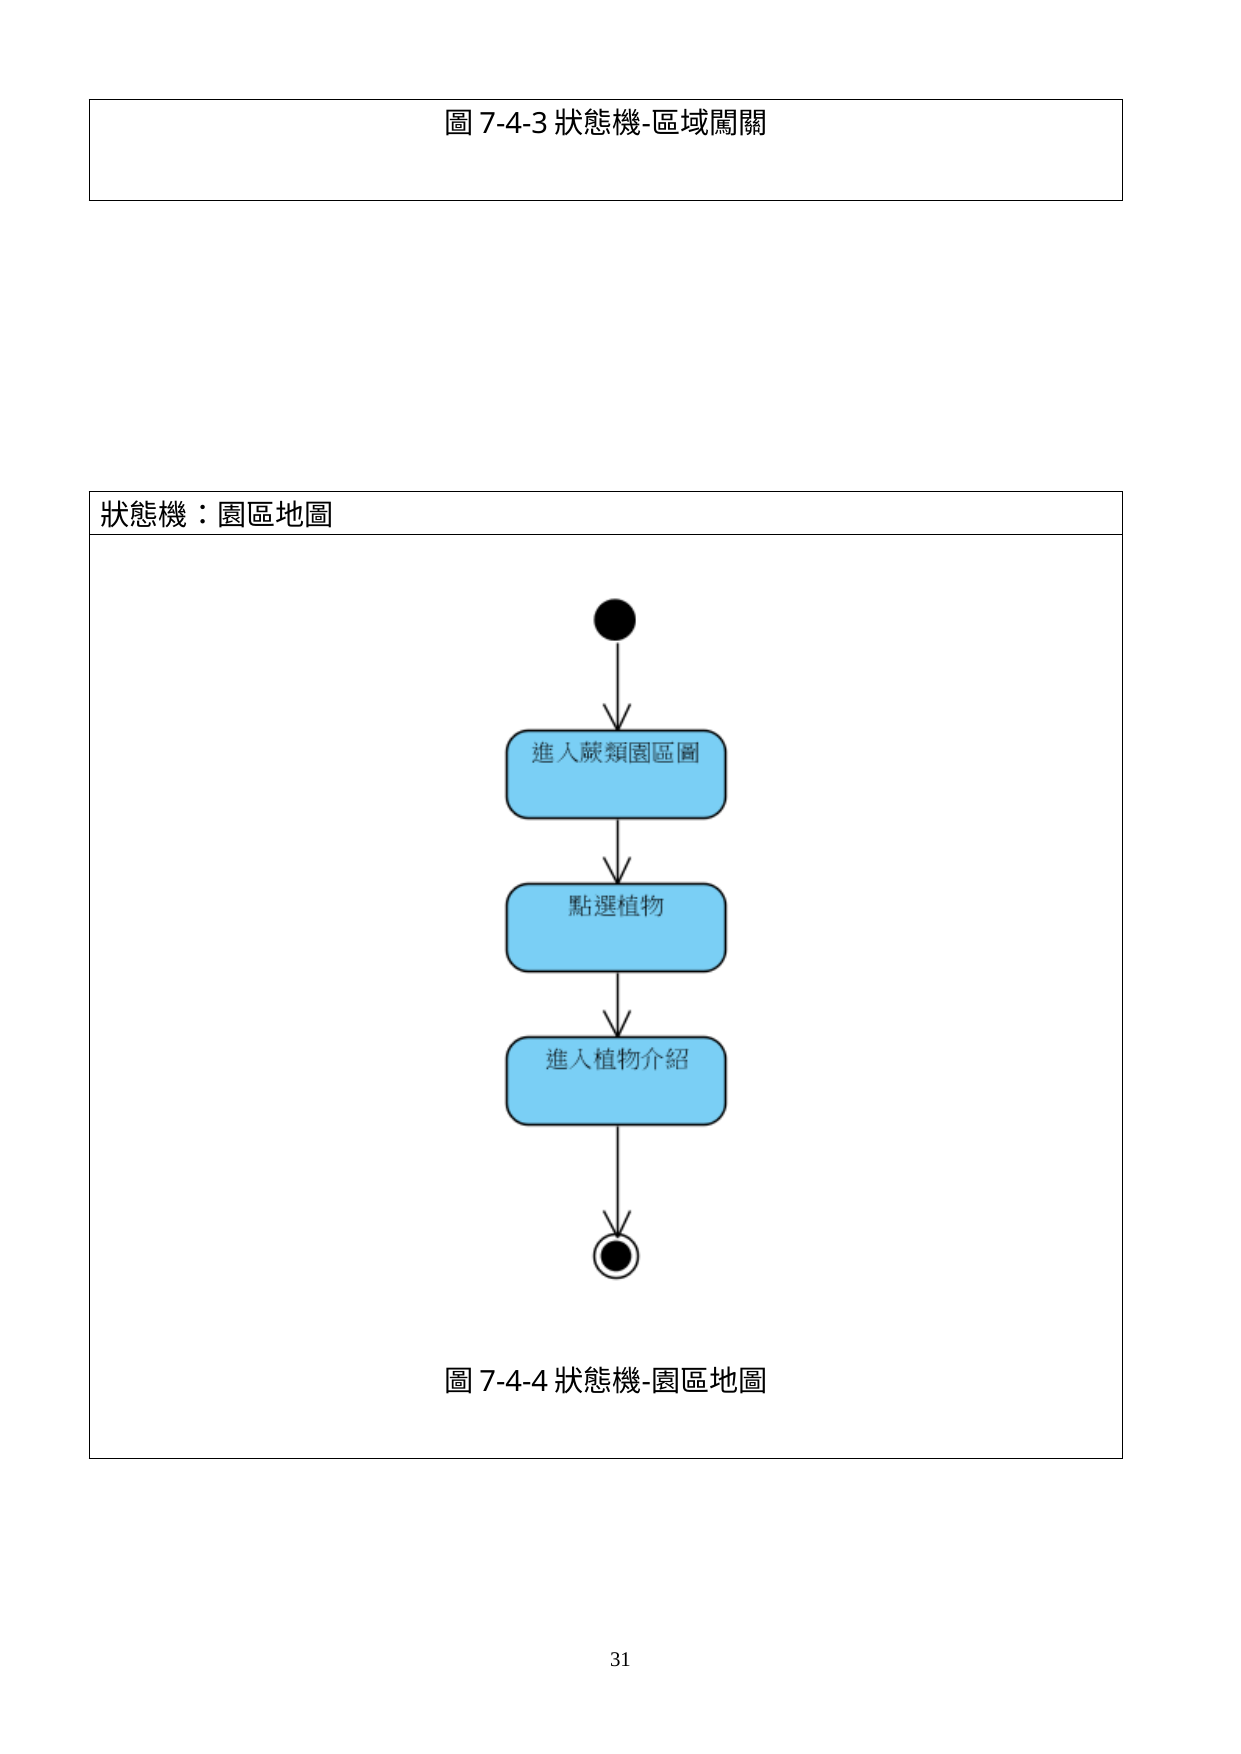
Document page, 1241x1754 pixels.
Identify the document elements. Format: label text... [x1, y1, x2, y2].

table_cell 圖7-4-4狀態機-園區地圖 [90, 535, 1122, 1457]
table_header 狀態機：園區地圖 [90, 492, 1122, 534]
table_cell 圖7-4-3狀態機-區域闖關 [90, 100, 1122, 200]
